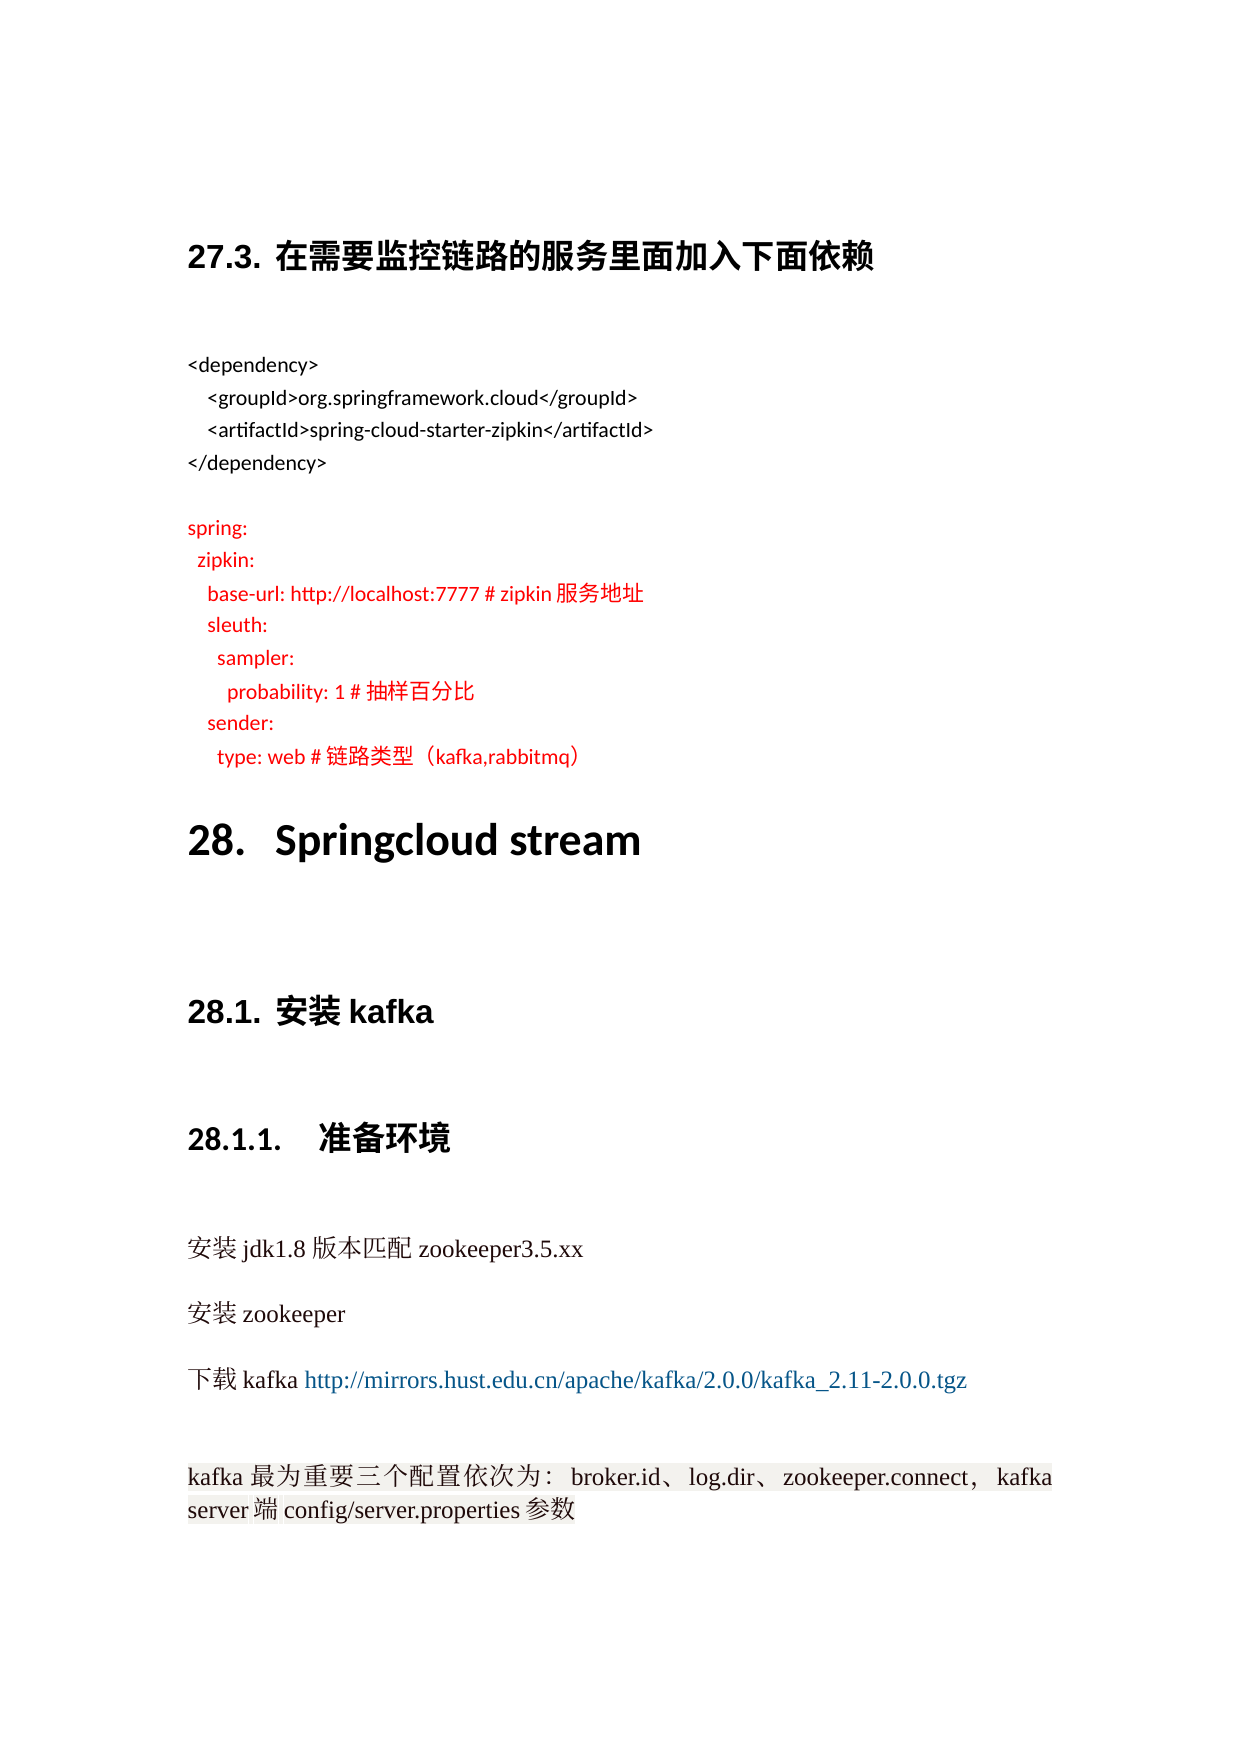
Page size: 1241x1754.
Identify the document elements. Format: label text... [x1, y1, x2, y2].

subtitle 在需要监控链路的服务里面加入下面依赖 [187, 222, 1053, 287]
text <groupId>org.springframework.cloud</groupId> [187, 381, 1053, 413]
text zipkin: [187, 543, 1053, 576]
subtitle 安装kafka [187, 984, 1053, 1049]
text spring: [187, 511, 1053, 543]
text base-url: http://localhost:7777 # zipkin服务地址 [187, 576, 1053, 608]
text kafka最为重要三个配置依次为：broker.id、log.dir、zookeeper.connect，kafka server端config/server.properties参数 [187, 1468, 1053, 1533]
subtitle Springcloud stream [187, 806, 1053, 871]
text type: web # 链路类型（kafka,rabbitmq） [187, 738, 1053, 771]
text 安装zookeeper [187, 1305, 1053, 1337]
text 安装jdk1.8 版本匹配 zookeeper3.5.xx [187, 1239, 1053, 1272]
text sleuth: [187, 608, 1053, 641]
text sampler: [187, 641, 1053, 673]
text sender: [187, 706, 1053, 738]
text <dependency> [187, 348, 1053, 381]
text probability: 1 # 抽样百分比 [187, 673, 1053, 706]
text <artifactId>spring-cloud-starter-zipkin</artifactId> [187, 413, 1053, 446]
subtitle 准备环境 [187, 1111, 1053, 1176]
text 下载kafka http://mirrors.hust.edu.cn/apache/kafka/2.0.0/kafka_2.11-2.0.0.tgz [187, 1370, 1053, 1403]
text </dependency> [187, 446, 1053, 478]
